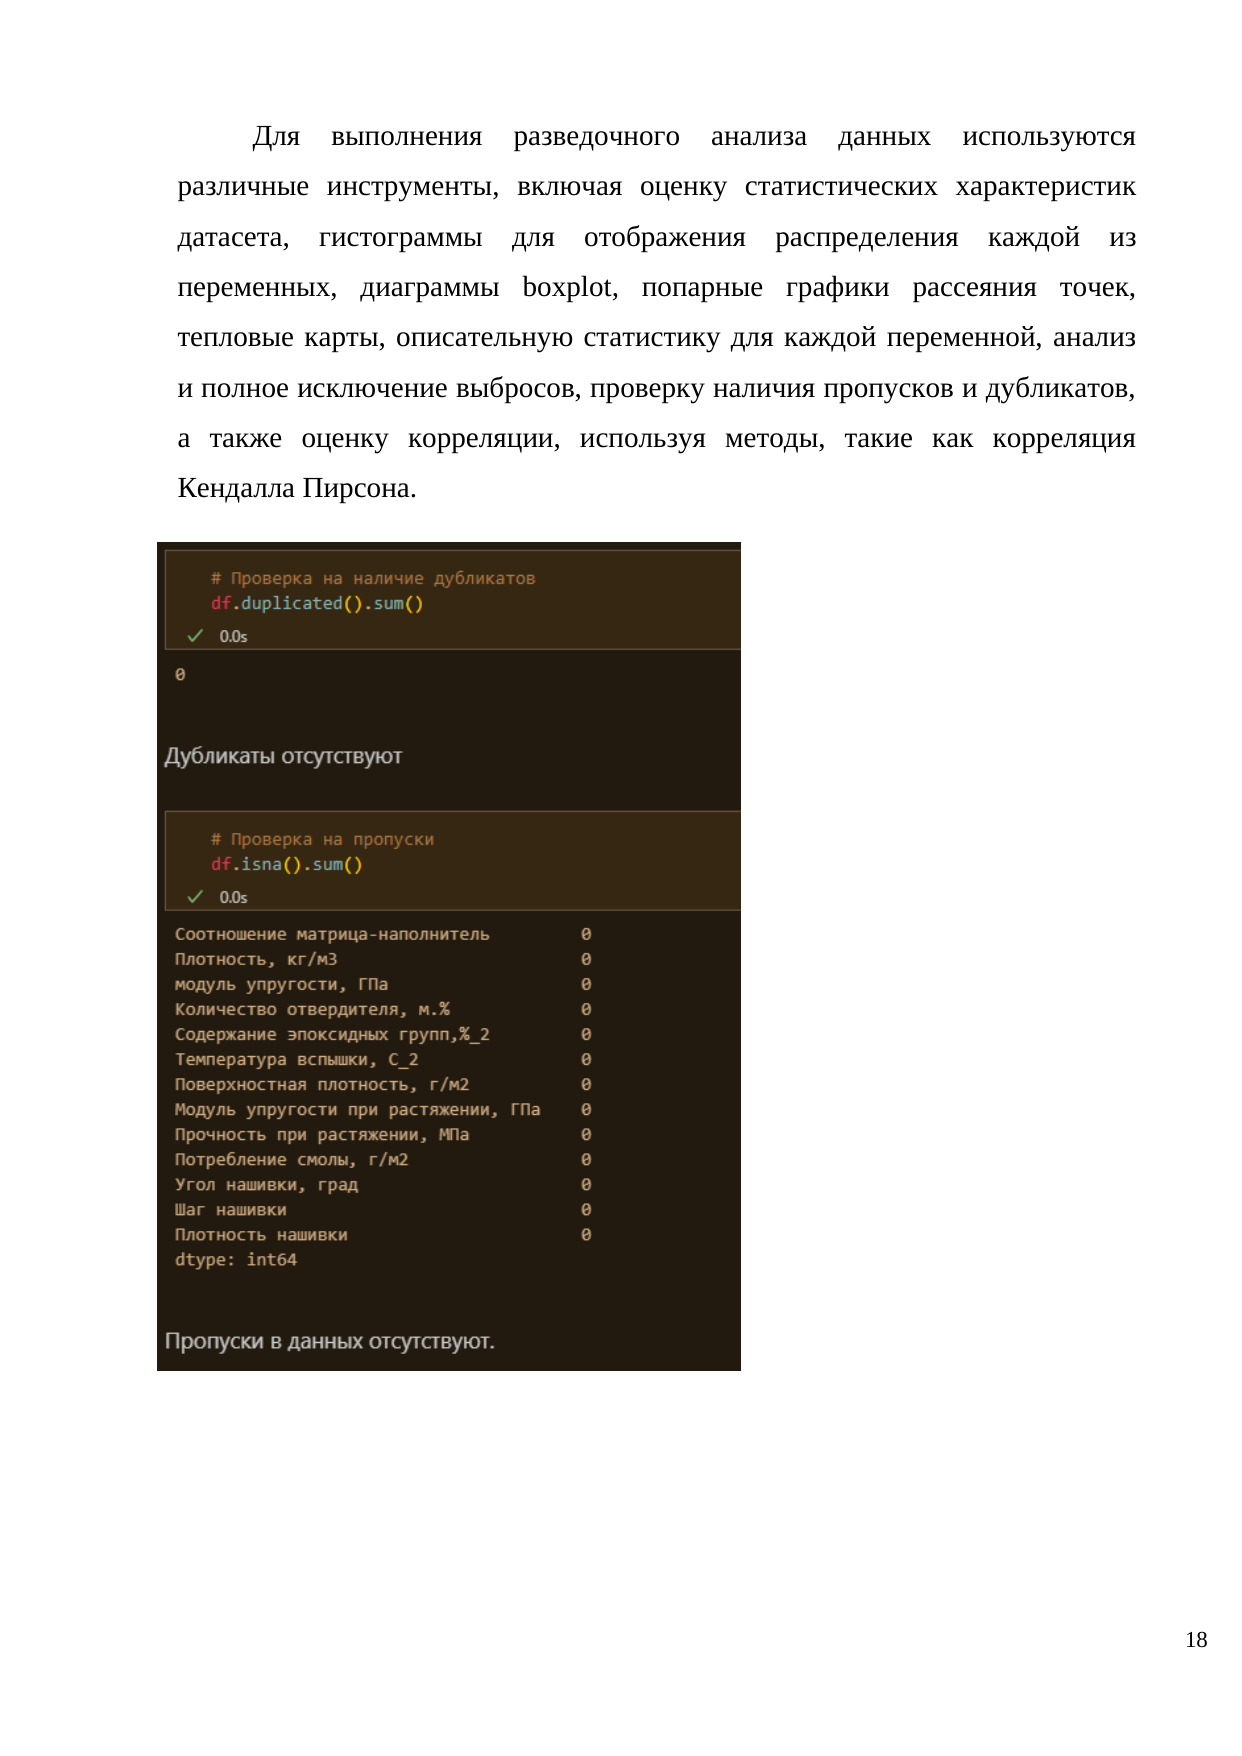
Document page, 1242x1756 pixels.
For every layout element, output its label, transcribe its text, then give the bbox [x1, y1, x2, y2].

picture [157, 542, 741, 1371]
text Для выполнения разведочного анализа данных используются различные инструменты, включая оценку статистических характеристик датасета, гистограммы для отображения распределения каждой из переменных, диаграммы boxplot, попарные графики рассеяния точек, тепловые карты, описательную статистику для каждой переменной, анализ и полное исключение выбросов, проверку наличия пропусков и дубликатов, а также оценку корреляции, используя методы, такие как корреляция Кендалла Пирсона. [177, 118, 1137, 504]
